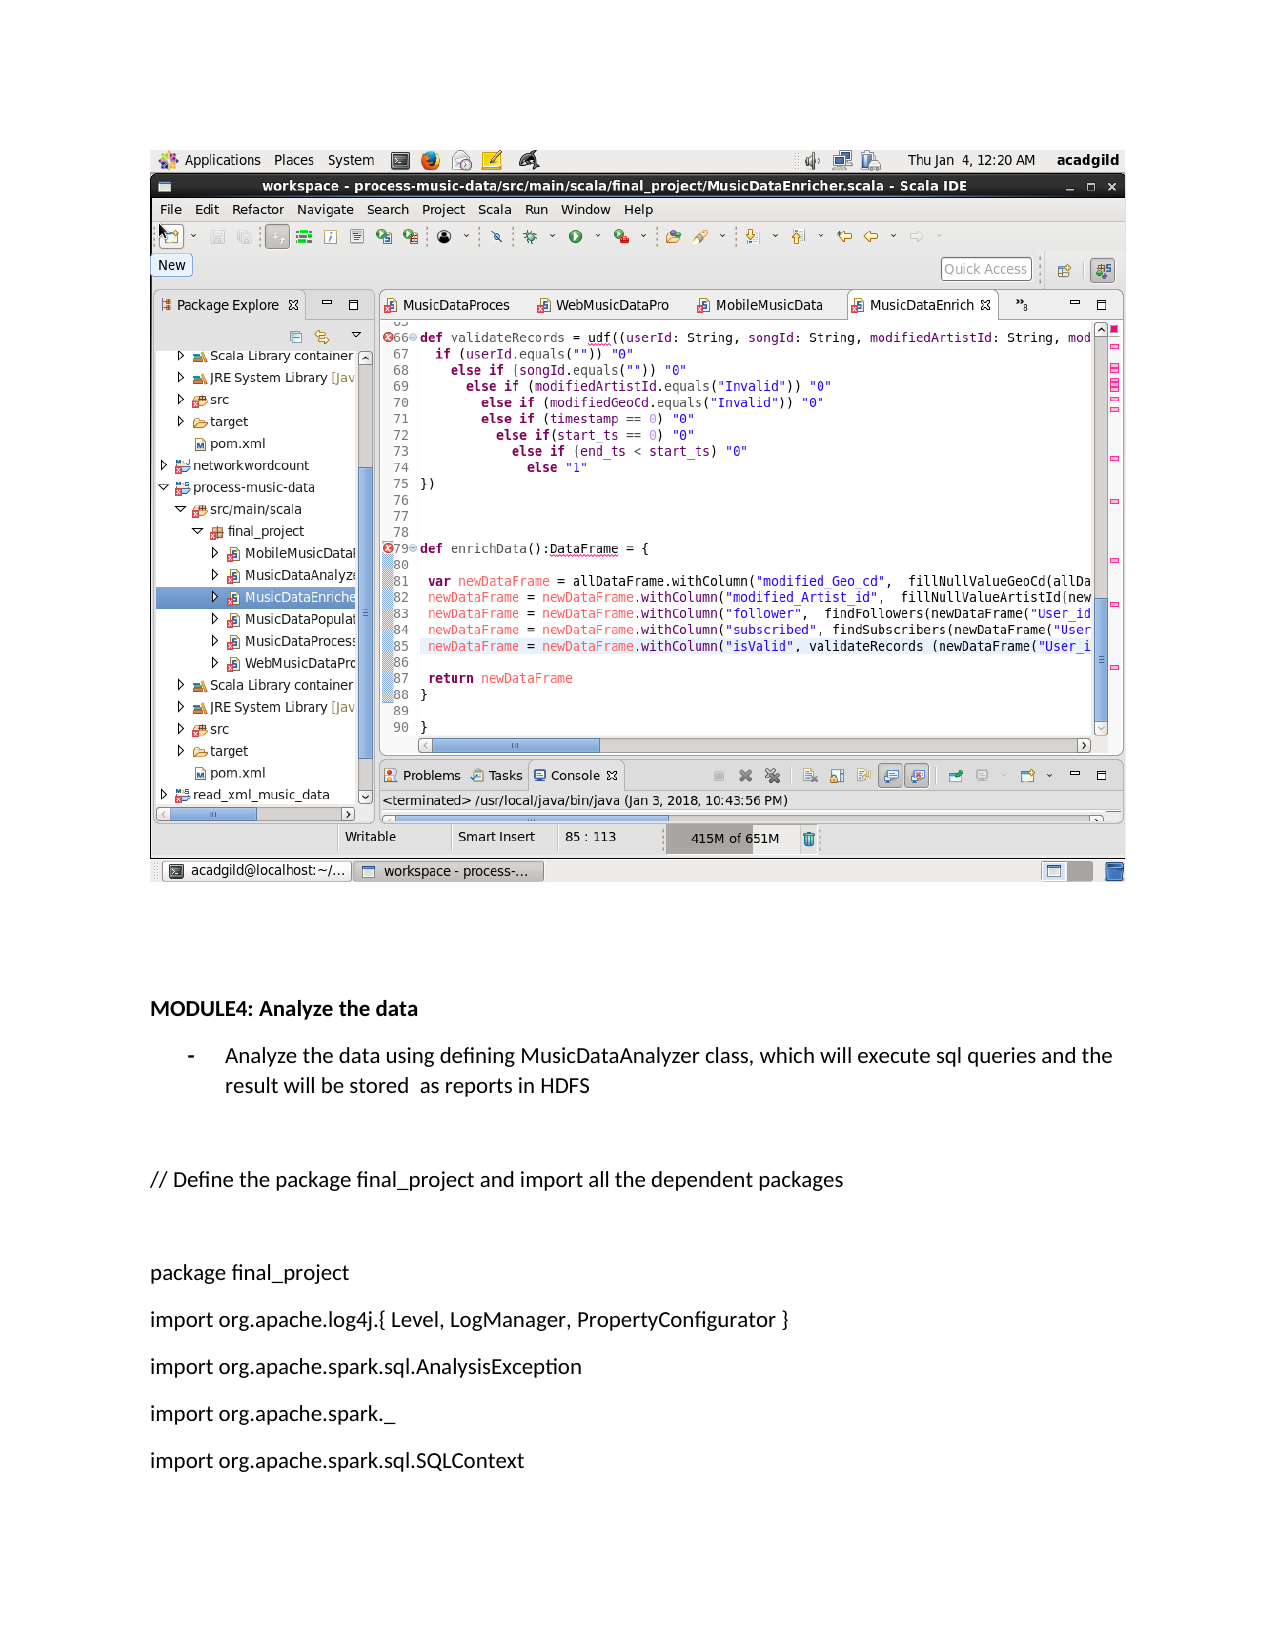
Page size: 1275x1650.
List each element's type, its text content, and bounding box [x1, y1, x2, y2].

text import org.apache.spark._ [150, 1399, 1125, 1427]
text import org.apache.spark.sql.SQLContext [150, 1446, 1125, 1474]
text // Define the package final_project and import all the dependent packages [150, 1165, 1125, 1193]
text import org.apache.log4j.{ Level, LogManager, PropertyConfigurator } [150, 1305, 1125, 1333]
list Analyze the data using defining MusicDataAnalyzer class, which will execute sql queries and the result will be stored as reports in HDFS [187, 1041, 1125, 1099]
text import org.apache.spark.sql.AnalysisException [150, 1352, 1125, 1380]
picture [150, 150, 1125, 882]
text MODULE4: Analyze the data [150, 994, 1125, 1022]
text package final_project [150, 1258, 1125, 1286]
